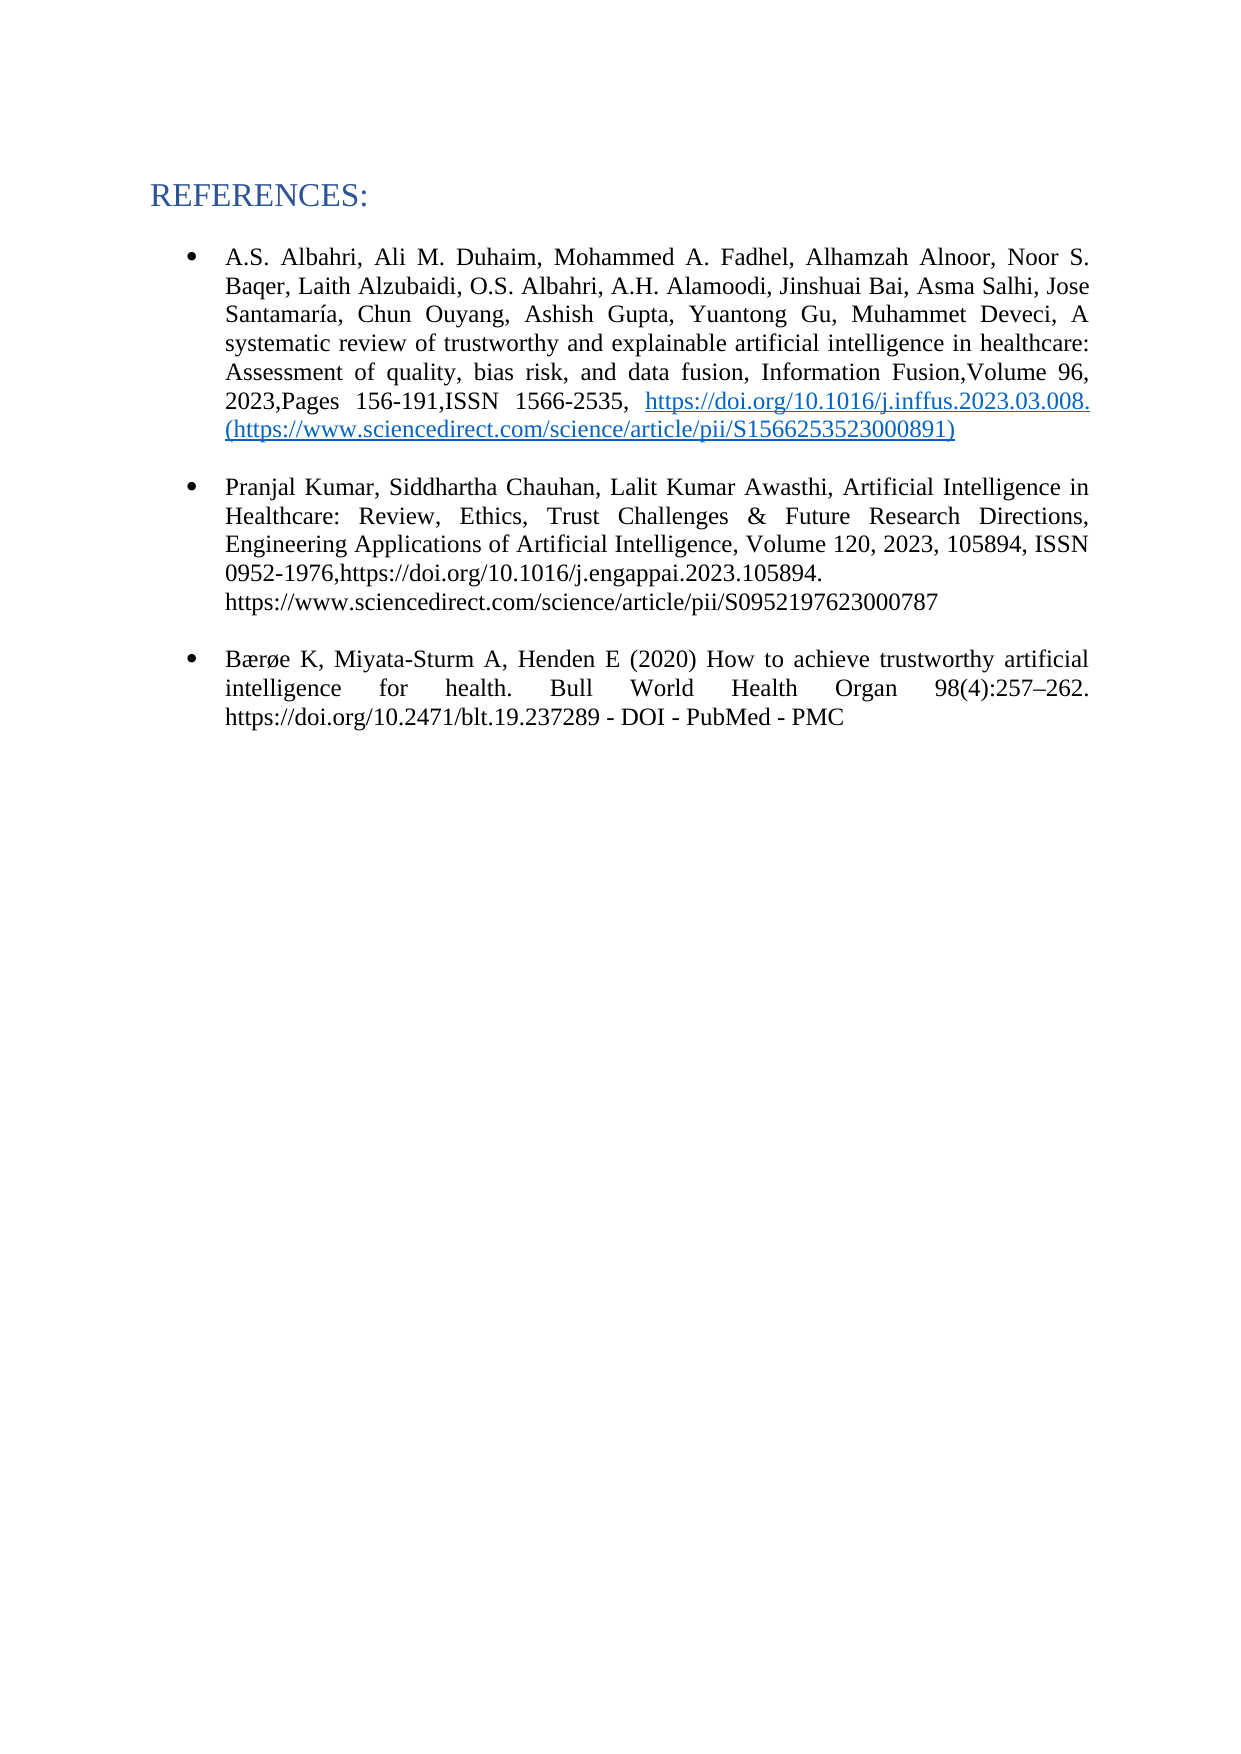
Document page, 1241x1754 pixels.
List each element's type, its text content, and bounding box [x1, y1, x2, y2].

list A.S. Albahri, Ali M. Duhaim, Mohammed A. Fadhel, Alhamzah Alnoor, Noor S. Baqer, Laith Alzubaidi, O.S. Albahri, A.H. Alamoodi, Jinshuai Bai, Asma Salhi, Jose Santamaría, Chun Ouyang, Ashish Gupta, Yuantong Gu, Muhammet Deveci, A systematic review of trustworthy and explainable artificial intelligence in healthcare: Assessment of quality, bias risk, and data fusion, Information Fusion,Volume 96, 2023,Pages 156-191,ISSN 1566-2535, https://doi.org/10.1016/j.inffus.2023.03.008.(https://www.sciencedirect.com/science/article/pii/S1566253523000891) [187, 242, 1090, 443]
list Pranjal Kumar, Siddhartha Chauhan, Lalit Kumar Awasthi, Artificial Intelligence in Healthcare: Review, Ethics, Trust Challenges & Future Research Directions, Engineering Applications of Artificial Intelligence, Volume 120, 2023, 105894, ISSN 0952-1976,https://doi.org/10.1016/j.engappai.2023.105894. https://www.sciencedirect.com/science/article/pii/S0952197623000787 [187, 472, 1090, 616]
subtitle REFERENCES: [150, 175, 1090, 213]
list Bærøe K, Miyata-Sturm A, Henden E (2020) How to achieve trustworthy artificial intelligence for health. Bull World Health Organ 98(4):257–262. https://doi.org/10.2471/blt.19.237289 - DOI - PubMed - PMC [187, 644, 1090, 731]
